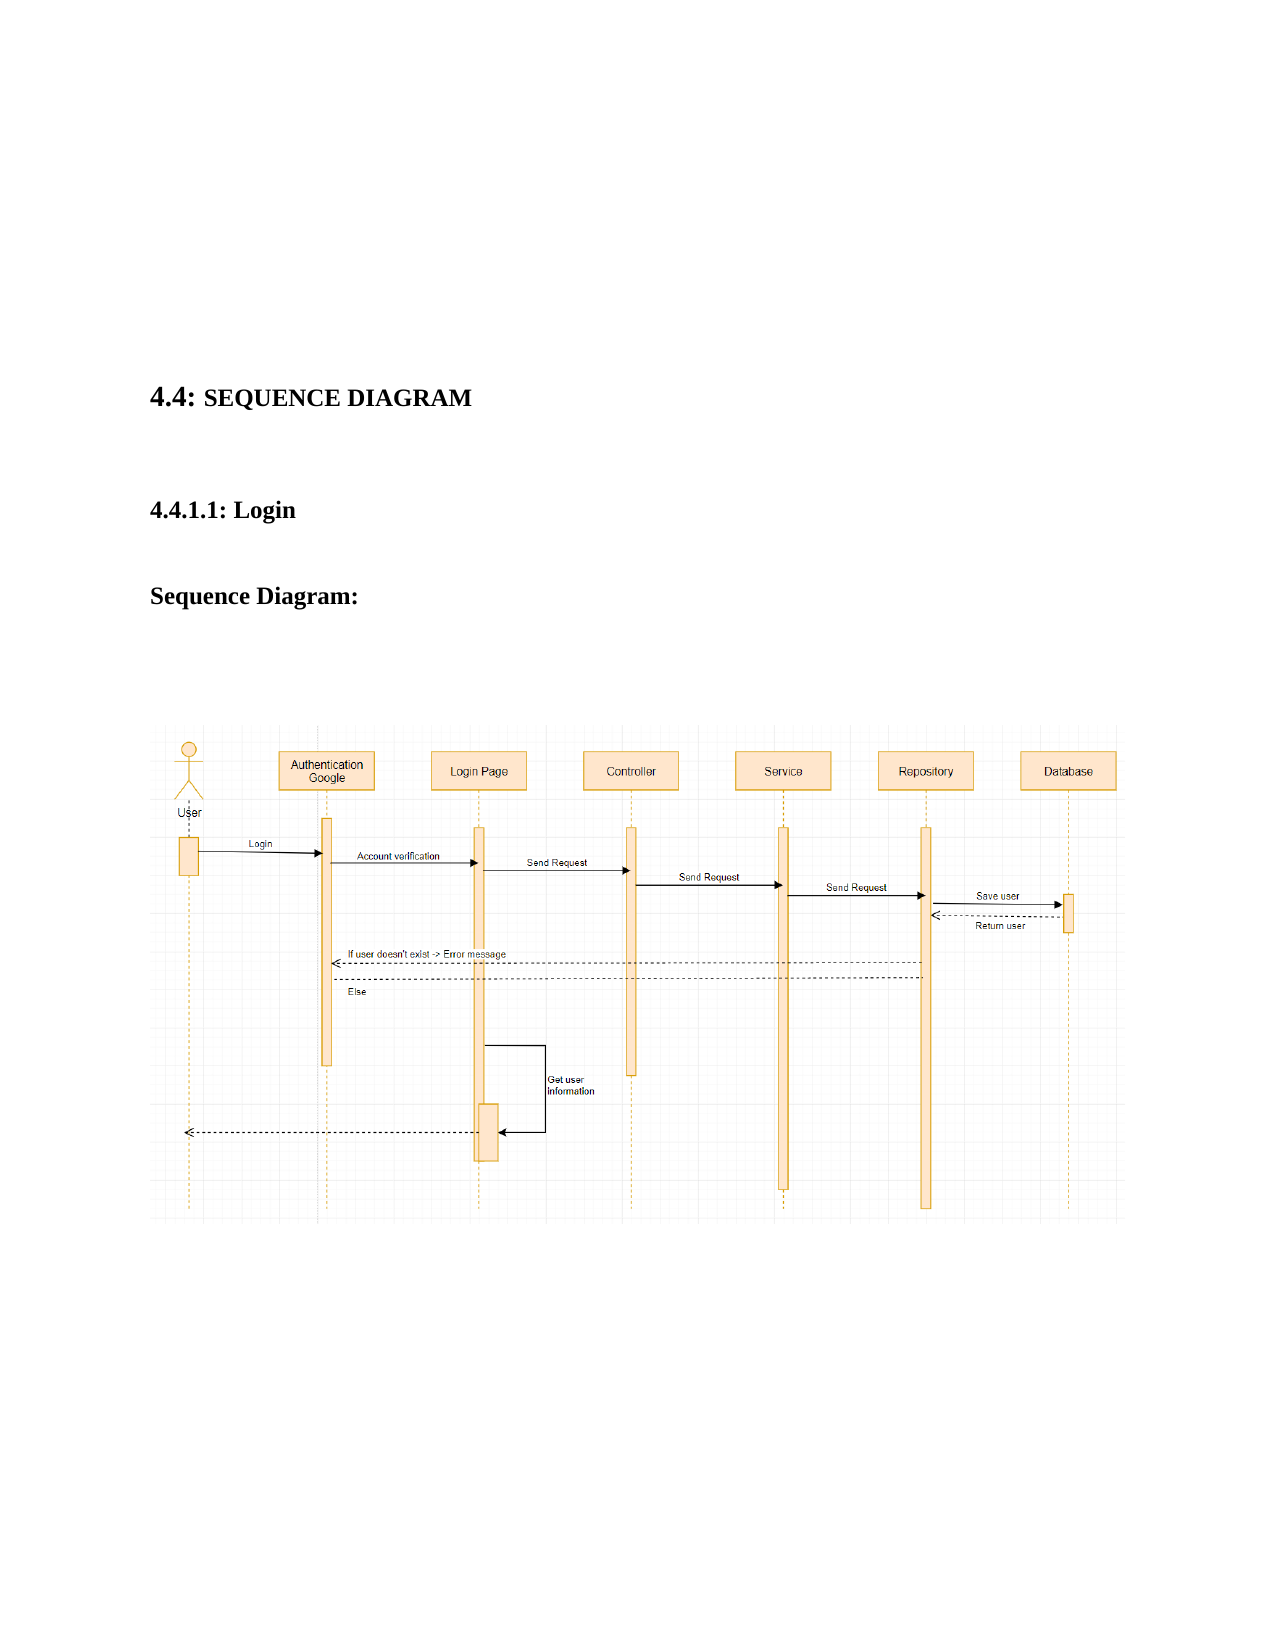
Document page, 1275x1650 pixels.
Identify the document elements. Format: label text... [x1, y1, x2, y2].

picture [150, 725, 1125, 1224]
text Sequence Diagram: [150, 581, 1125, 610]
text 4.4.1.1: Login [150, 495, 1125, 524]
text 4.4: SEQUENCE DIAGRAM [150, 379, 1125, 412]
